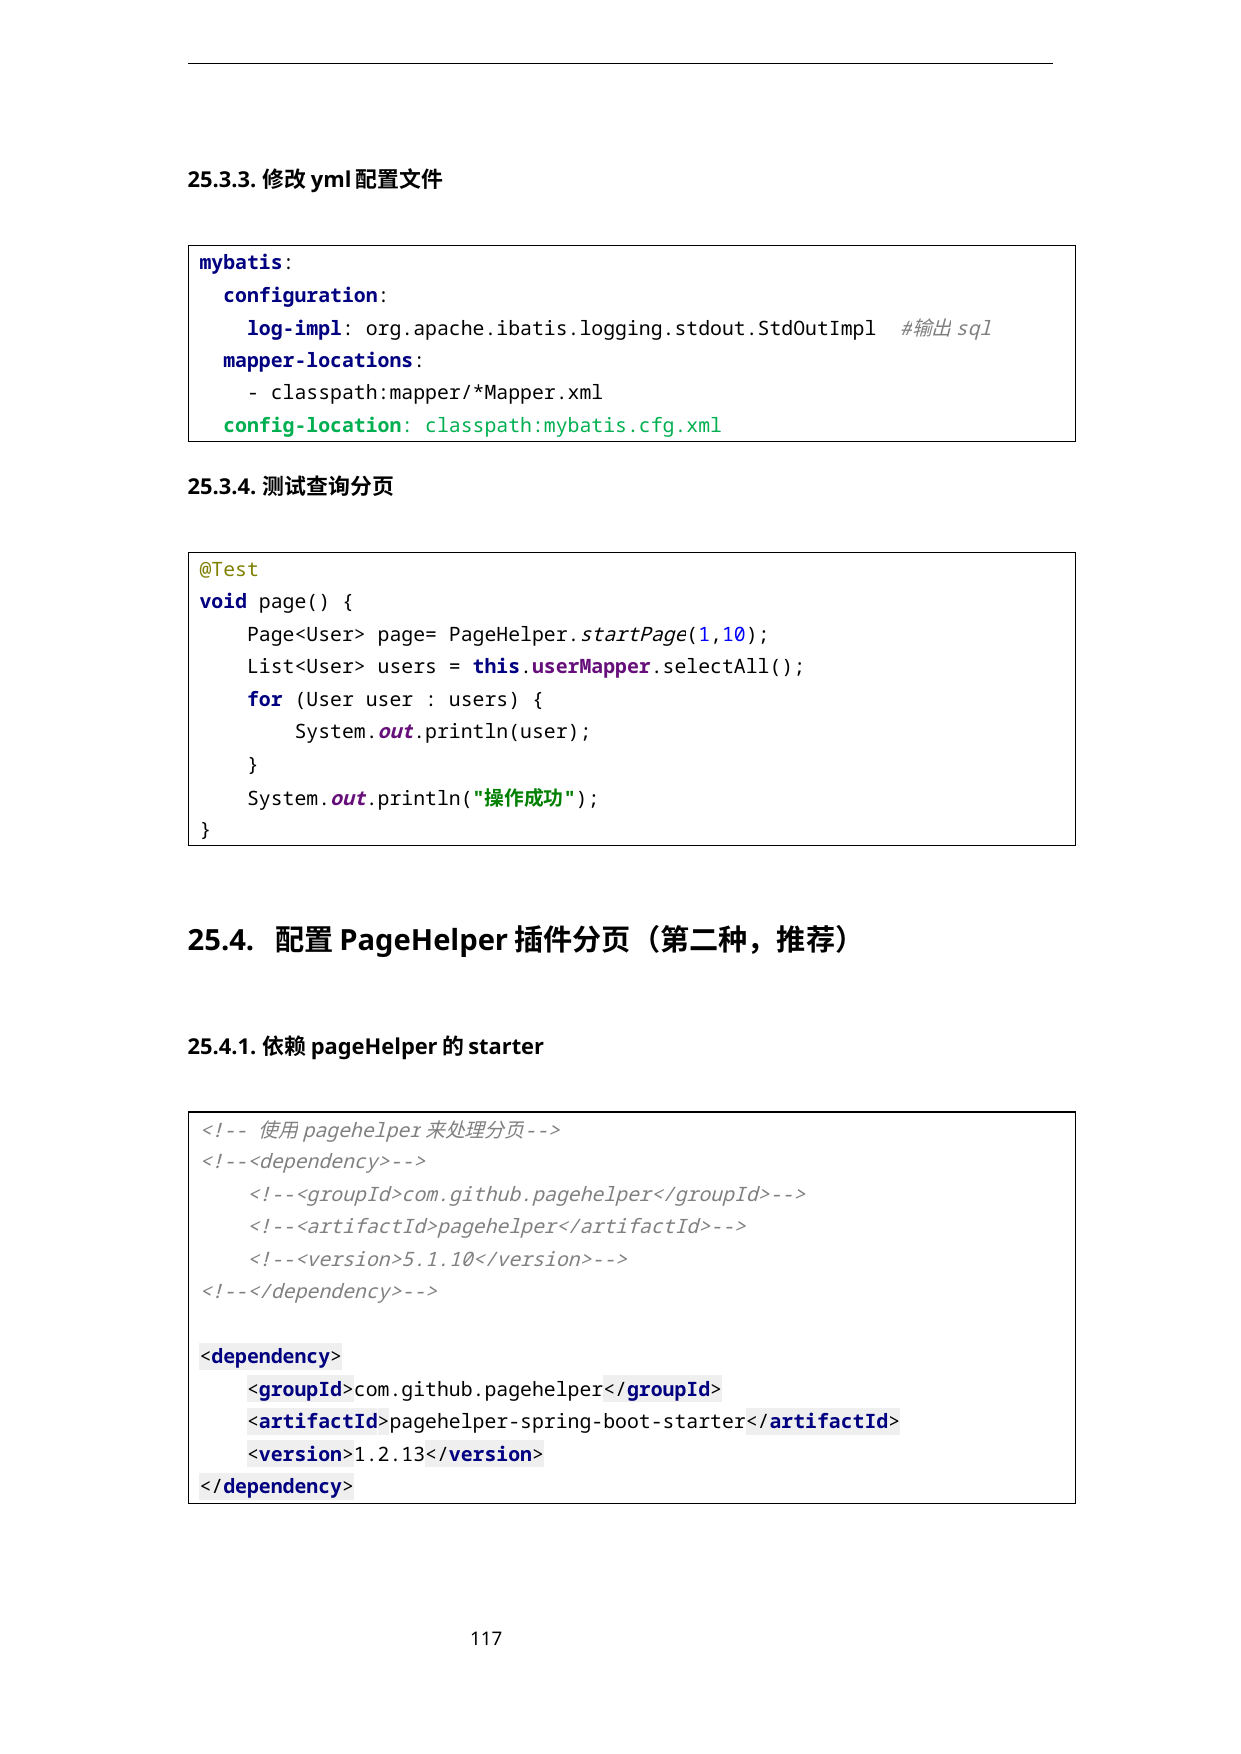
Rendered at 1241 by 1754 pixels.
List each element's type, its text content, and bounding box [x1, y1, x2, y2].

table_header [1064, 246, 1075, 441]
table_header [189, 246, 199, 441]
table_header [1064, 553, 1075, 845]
subtitle 修改yml配置文件 [187, 162, 1053, 194]
subtitle 依赖pageHelper的starter [187, 1029, 1053, 1061]
subtitle 配置PageHelper插件分页（第二种，推荐） [187, 906, 1053, 971]
subtitle 测试查询分页 [187, 469, 1053, 501]
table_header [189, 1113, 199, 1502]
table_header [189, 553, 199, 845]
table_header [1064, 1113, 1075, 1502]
